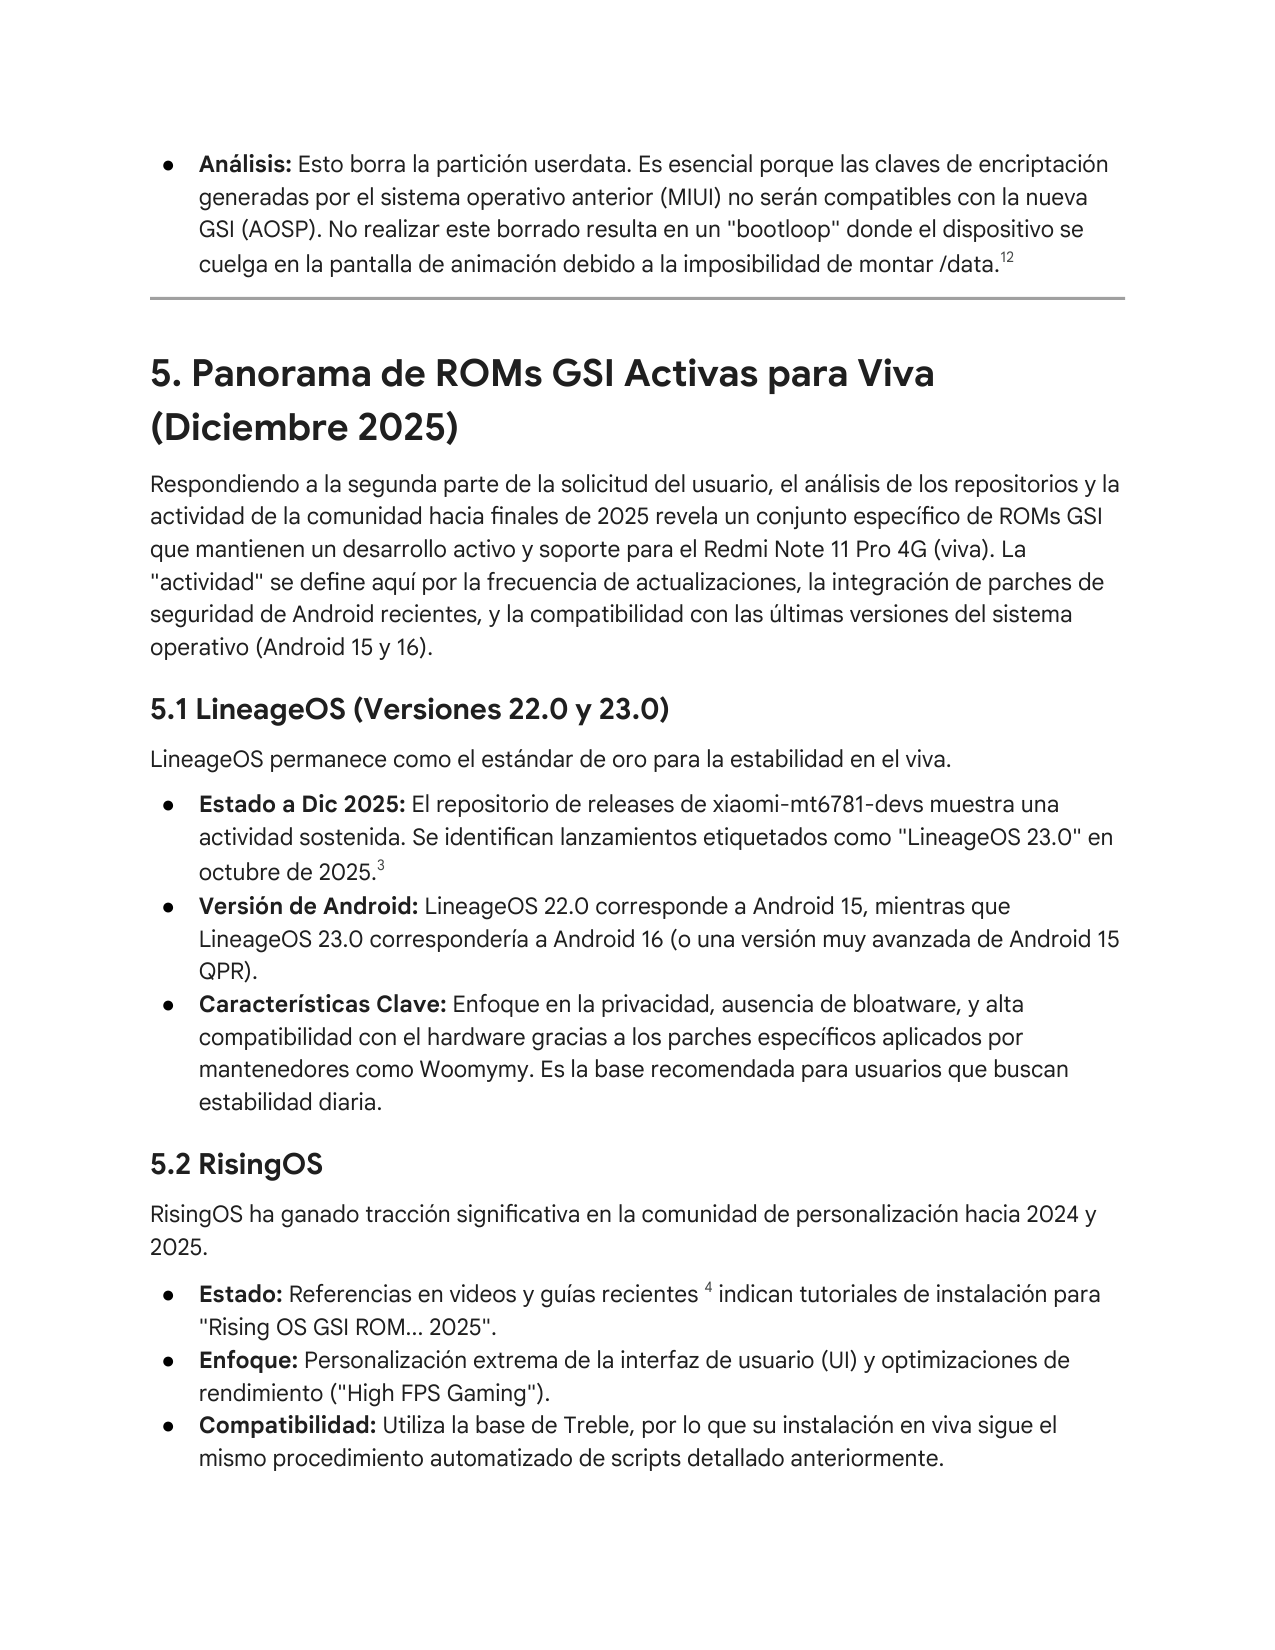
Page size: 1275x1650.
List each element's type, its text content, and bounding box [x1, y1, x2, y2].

text Respondiendo a la segunda parte de la solicitud del usuario, el análisis de los repositorios y la actividad de la comunidad hacia finales de 2025 revela un conjunto específico de ROMs GSI que mantienen un desarrollo activo y soporte para el Redmi Note 11 Pro 4G (viva). La "actividad" se define aquí por la frecuencia de actualizaciones, la integración de parches de seguridad de Android recientes, y la compatibilidad con las últimas versiones del sistema operativo (Android 15 y 16). [150, 470, 1125, 662]
list Análisis: Esto borra la partición userdata. Es esencial porque las claves de encriptación generadas por el sistema operativo anterior (MIUI) no serán compatibles con la nueva GSI (AOSP). No realizar este borrado resulta en un "bootloop" donde el dispositivo se cuelga en la pantalla de animación debido a la imposibilidad de montar /data.12 [161, 150, 1125, 280]
list Características Clave: Enfoque en la privacidad, ausencia de bloatware, y alta compatibilidad con el hardware gracias a los parches específicos aplicados por mantenedores como Woomymy. Es la base recomendada para usuarios que buscan estabilidad diaria. [161, 990, 1125, 1117]
list Compatibilidad: Utiliza la base de Treble, por lo que su instalación en viva sigue el mismo procedimiento automatizado de scripts detallado anteriormente. [161, 1412, 1125, 1473]
list Versión de Android: LineageOS 22.0 corresponde a Android 15, mientras que LineageOS 23.0 correspondería a Android 16 (o una versión muy avanzada de Android 15 QPR). [161, 892, 1125, 986]
list Enfoque: Personalización extrema de la interfaz de usuario (UI) y optimizaciones de rendimiento ("High FPS Gaming"). [161, 1346, 1125, 1408]
text RisingOS ha ganado tracción significativa en la comunidad de personalización hacia 2024 y 2025. [150, 1200, 1125, 1262]
list Estado: Referencias en videos y guías recientes 4 indican tutoriales de instalación para "Rising OS GSI ROM... 2025". [161, 1278, 1125, 1342]
text LineageOS permanece como el estándar de oro para la estabilidad en el viva. [150, 745, 1125, 774]
list Estado a Dic 2025: El repositorio de releases de xiaomi-mt6781-devs muestra una actividad sostenida. Se identifican lanzamientos etiquetados como "LineageOS 23.0" en octubre de 2025.3 [161, 791, 1125, 888]
subtitle 5.1 LineageOS (Versiones 22.0 y 23.0) [150, 691, 1125, 728]
subtitle 5.2 RisingOS [150, 1146, 1125, 1183]
subtitle 5. Panorama de ROMs GSI Activas para Viva (Diciembre 2025) [150, 300, 1125, 451]
